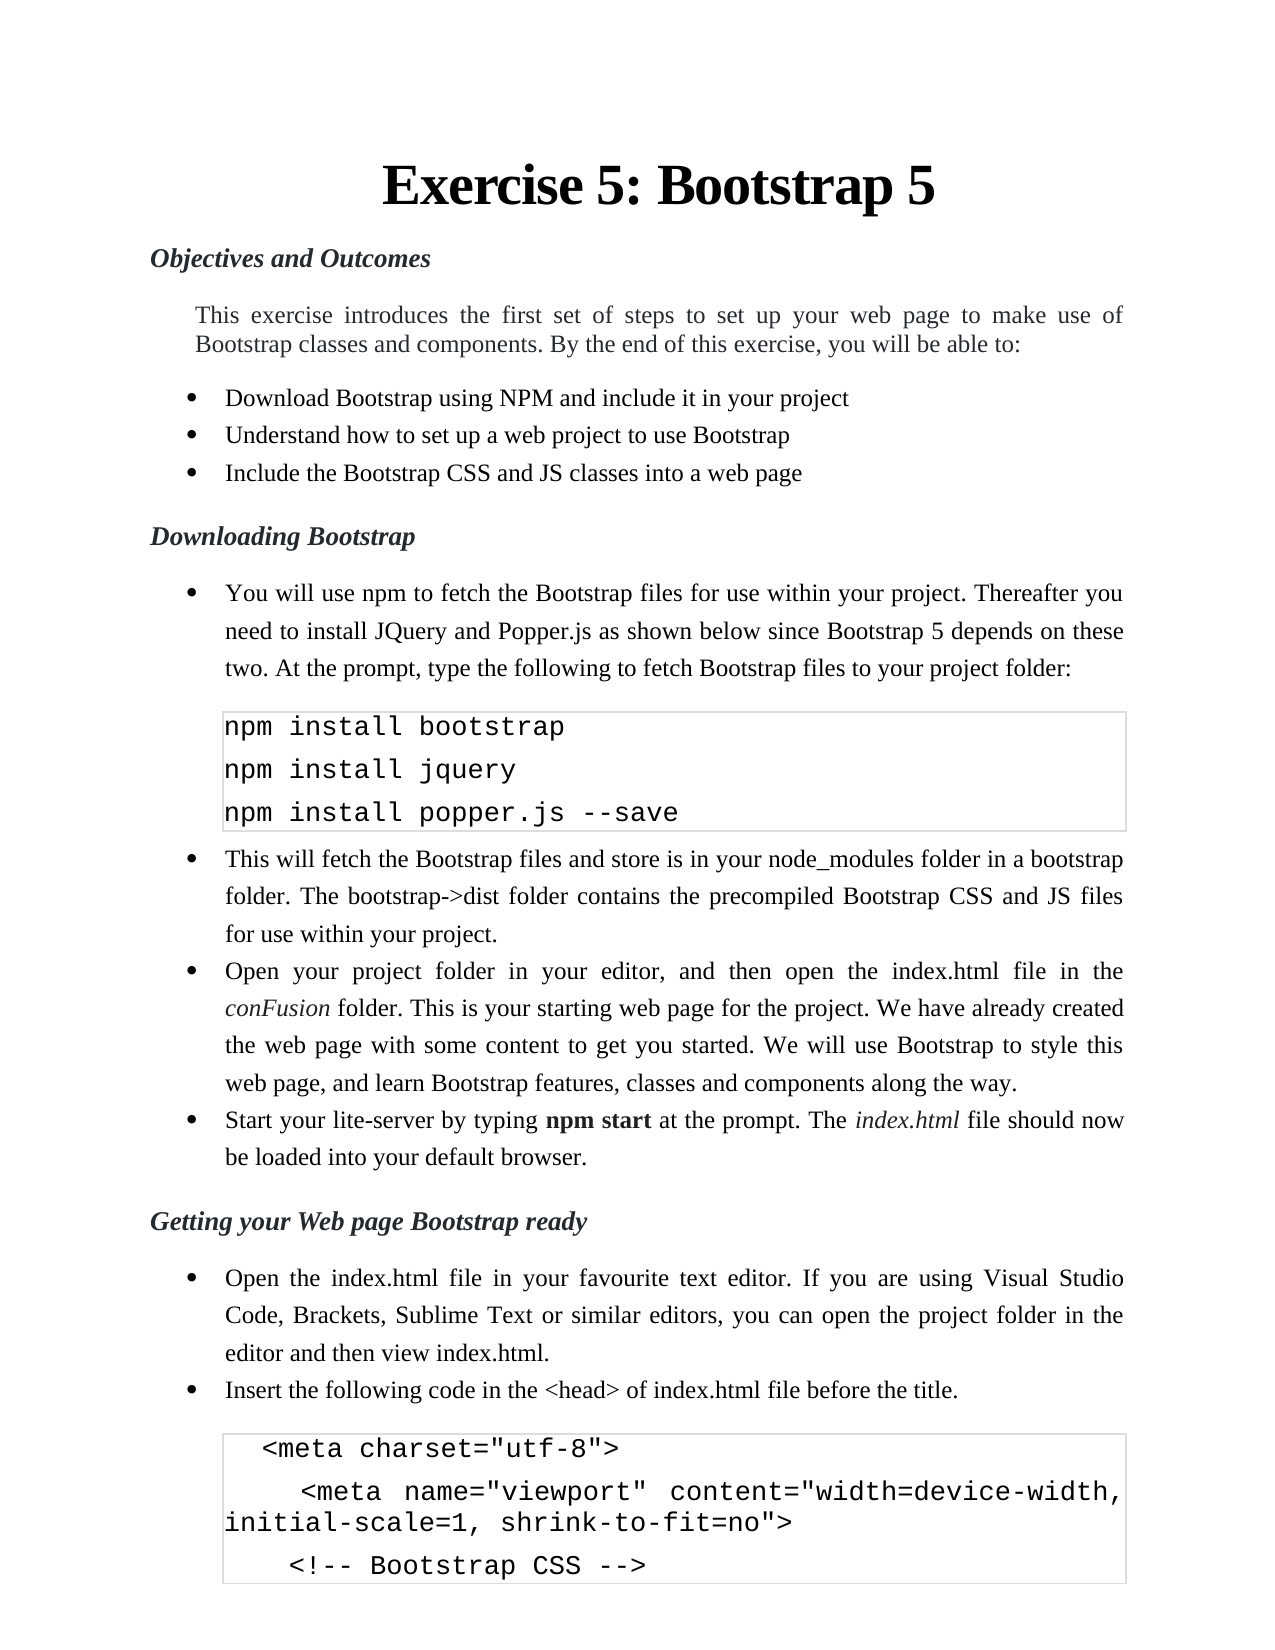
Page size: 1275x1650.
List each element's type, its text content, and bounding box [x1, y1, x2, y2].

text npm install popper.js --save [224, 798, 1125, 830]
text You will use npm to fetch the Bootstrap files for use within your project. Thereafter you need to install JQuery and Popper.js as shown below since Bootstrap 5 depends on these two. At the prompt, type the following to fetch Bootstrap files to your project folder: [187, 578, 1125, 682]
text Start your lite-server by typing npm start at the prompt. The index.html file should now be loaded into your default browser. [187, 1105, 1125, 1171]
title Exercise 5: Bootstrap 5 [194, 150, 1125, 217]
text This exercise introduces the first set of steps to set up your web page to make use of Bootstrap classes and components. By the end of this exercise, you will be able to: [195, 301, 1125, 358]
text Downloading Bootstrap [150, 520, 1125, 551]
text <meta name="viewport" content="width=device-width, initial-scale=1, shrink-to-fit=no"> [224, 1476, 1125, 1539]
text Open your project folder in your editor, and then open the index.html file in the conFusion folder. This is your starting web page for the project. We have already created the web page with some content to get you started. We will use Bootstrap to style this web page, and learn Bootstrap features, classes and components along the way. [187, 956, 1125, 1097]
text This will fetch the Bootstrap files and store is in your node_modules folder in a bootstrap folder. The bootstrap->dist folder contains the precompiled Bootstrap CSS and JS files for use within your project. [187, 844, 1125, 947]
text Understand how to set up a web project to use Bootstrap [187, 420, 1125, 449]
text <!-- Bootstrap CSS --> [224, 1550, 1125, 1583]
text npm install bootstrap [224, 713, 1125, 743]
text Insert the following code in the <head> of index.html file before the title. [187, 1375, 1125, 1404]
text <meta charset="utf-8"> [224, 1435, 1125, 1466]
text Open the index.html file in your favourite text editor. If you are using Visual Studio Code, Brackets, Sublime Text or similar editors, you can open the project folder in the editor and then view index.html. [187, 1263, 1125, 1367]
text Download Bootstrap using NPM and include it in your project [187, 383, 1125, 412]
text Include the Bootstrap CSS and JS classes into a web page [187, 458, 1125, 486]
text Objectives and Outcomes [150, 242, 1125, 273]
text Getting your Web page Bootstrap ready [150, 1205, 1125, 1236]
text npm install jquery [224, 754, 1125, 787]
